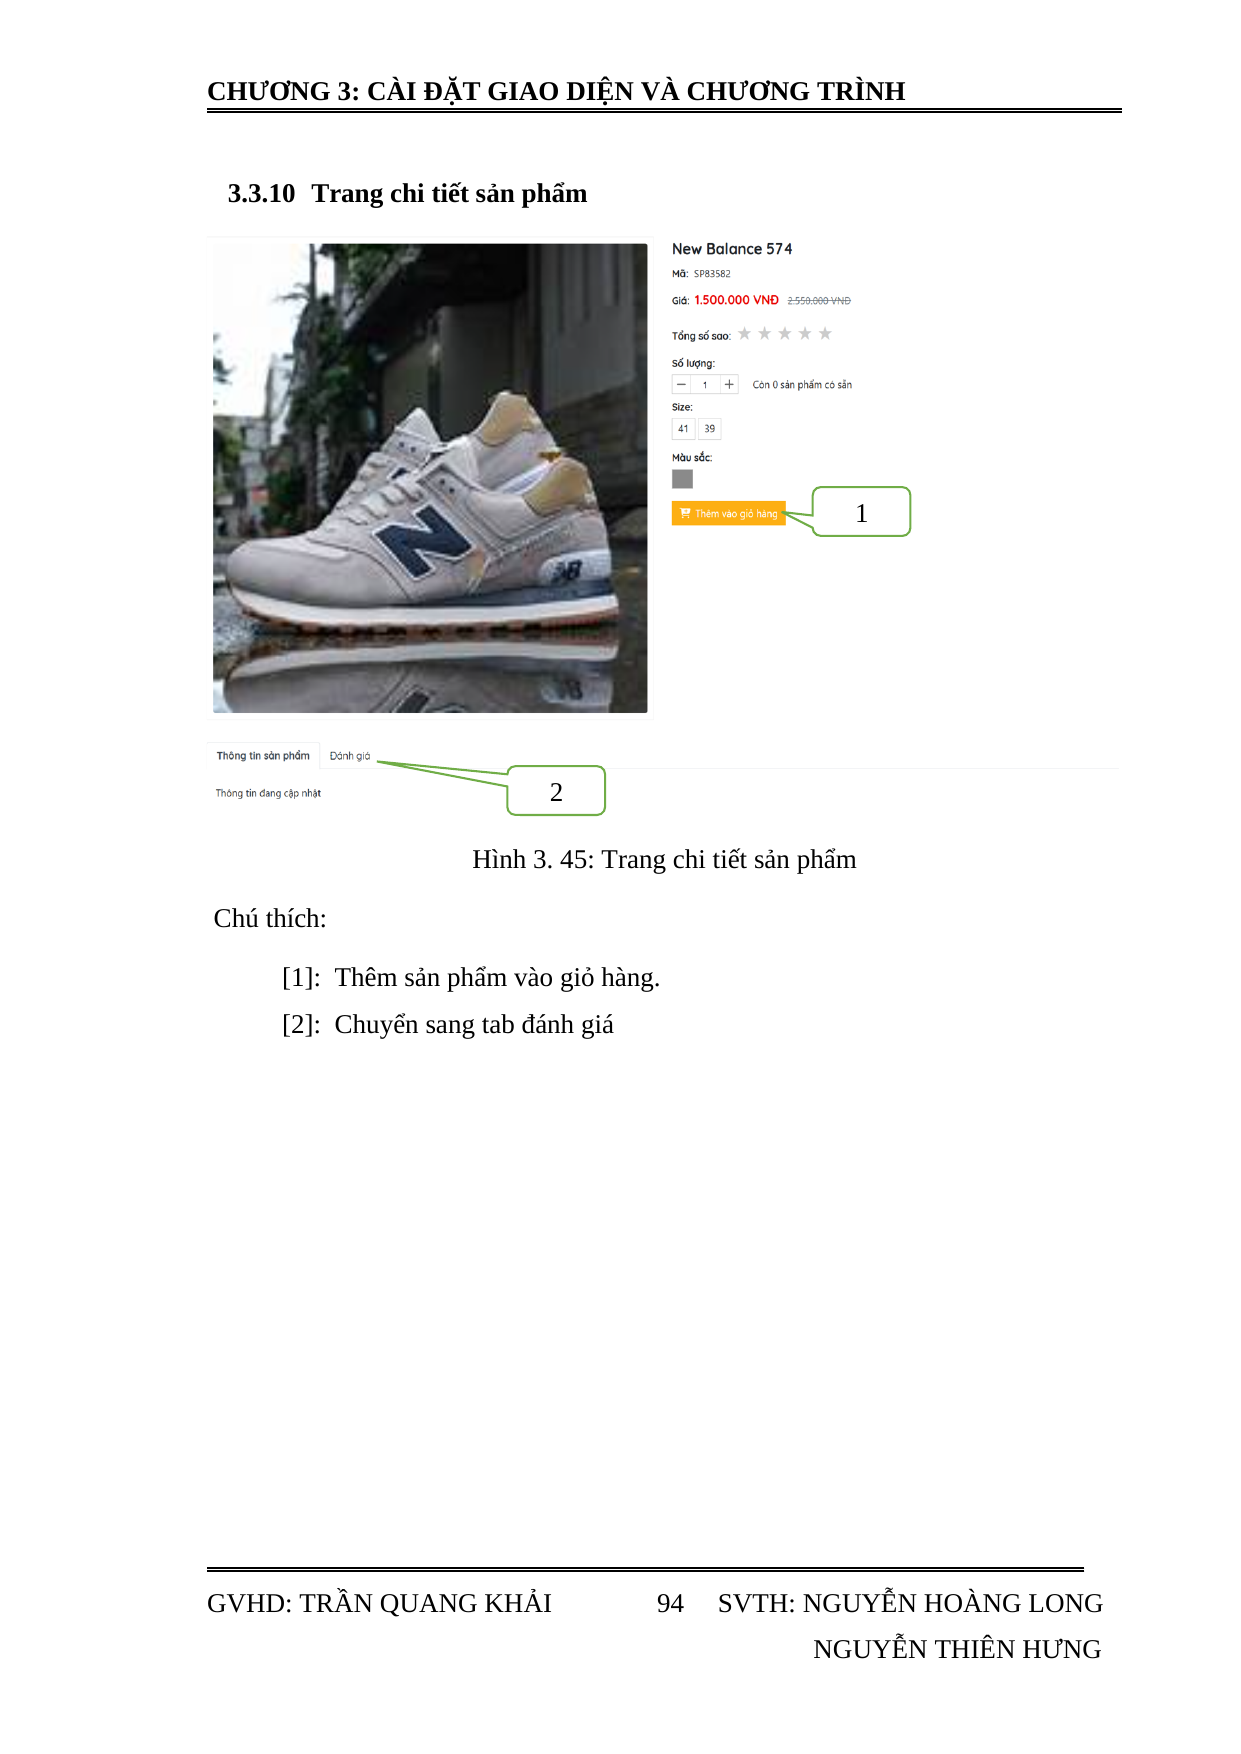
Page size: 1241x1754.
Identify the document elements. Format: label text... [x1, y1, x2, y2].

list Thêm sản phẩm vào giỏ hàng. [282, 961, 1122, 993]
text Hình 3. 45: Trang chi tiết sản phẩm [207, 843, 1122, 874]
text Chú thích: [207, 902, 1122, 933]
picture [206, 223, 1123, 816]
list Chuyển sang tab đánh giá [282, 1008, 1122, 1039]
list Trang chi tiết sản phẩm [295, 177, 1122, 208]
